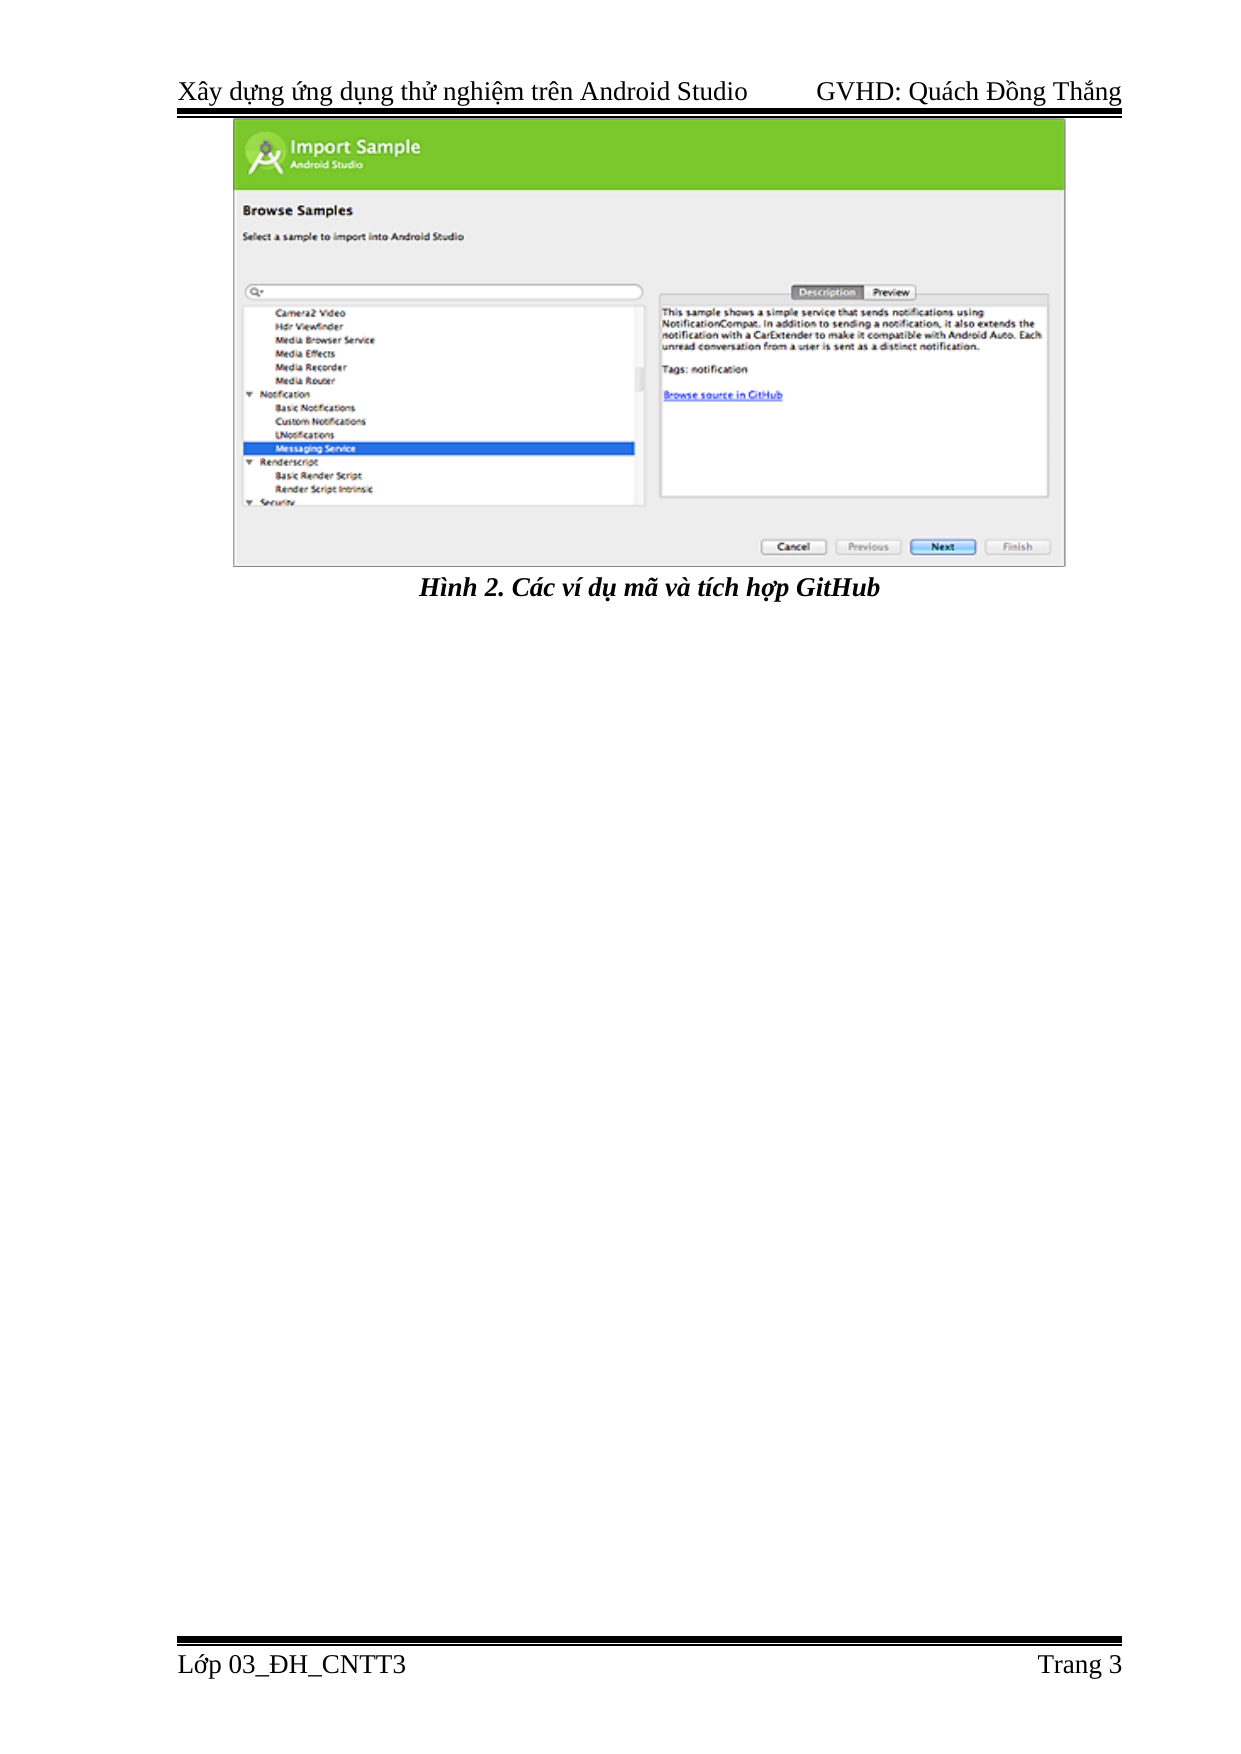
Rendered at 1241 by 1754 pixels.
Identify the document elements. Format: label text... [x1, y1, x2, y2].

picture [233, 118, 1066, 567]
subtitle Hình 2. Các ví dụ mã và tích hợp GitHub [177, 571, 1122, 602]
